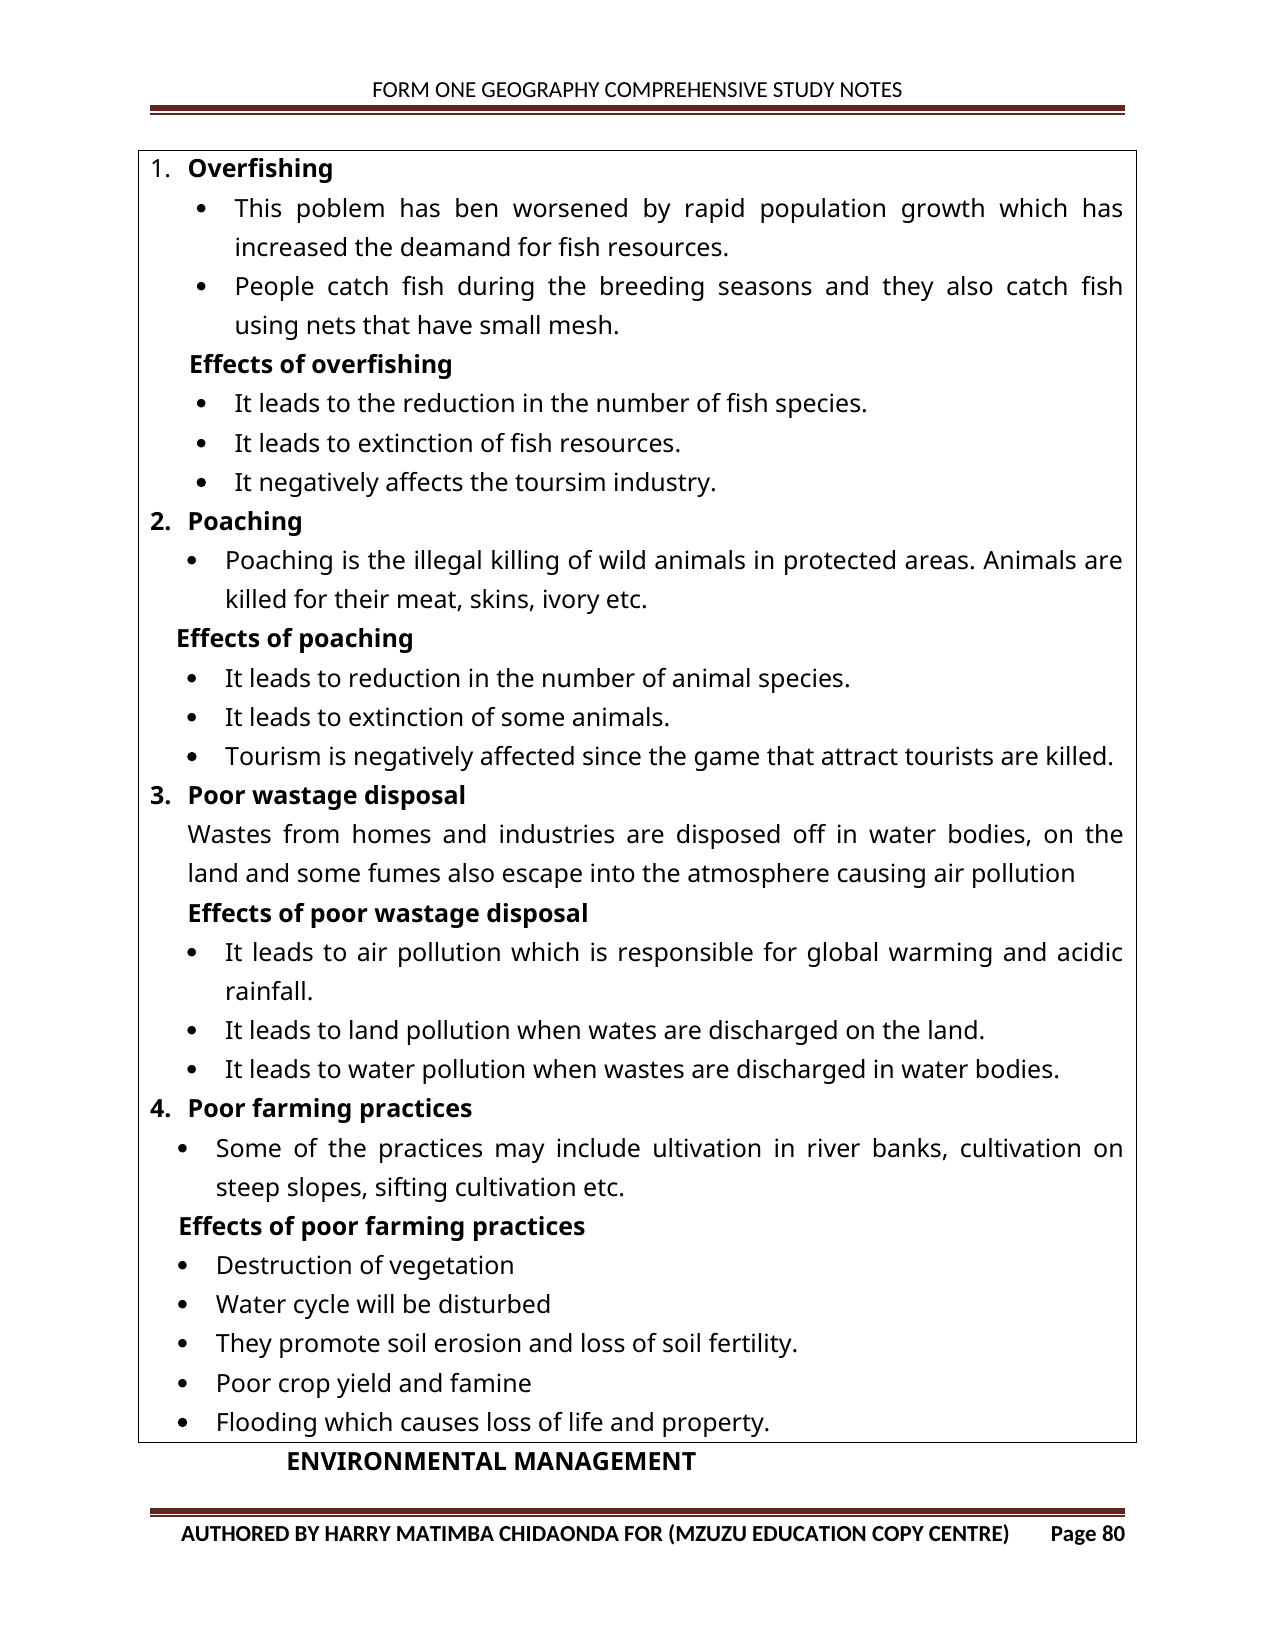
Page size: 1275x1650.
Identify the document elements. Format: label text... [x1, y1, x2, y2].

text ENVIRONMENTAL MANAGEMENT [150, 1443, 1125, 1477]
table_header Overfishing This poblem has ben worsened by rapid population growth which has increased the deamand for fish resources. People catch fish during the breeding seasons and they also catch fish using nets that have small mesh. Effects of overfishing It leads to the reduction in the number of fish species. It leads to extinction of fish resources. It negatively affects the toursim industry. Poaching Poaching is the illegal killing of wild animals in protected areas. Animals are killed for their meat, skins, ivory etc. Effects of poaching It leads to reduction in the number of animal species. It leads to extinction of some animals. Tourism is negatively affected since the game that attract tourists are killed. Poor wastage disposal Wastes from homes and industries are disposed off in water bodies, on the land and some fumes also escape into the atmosphere causing air pollution Effects of poor wastage disposal It leads to air pollution which is responsible for global warming and acidic rainfall. It leads to land pollution when wates are discharged on the land. It leads to water pollution when wastes are discharged in water bodies. Poor farming practices Some of the practices may include ultivation in river banks, cultivation on steep slopes, sifting cultivation etc. Effects of poor farming practices Destruction of vegetation Water cycle will be disturbed They promote soil erosion and loss of soil fertility. Poor crop yield and famine Flooding which causes loss of life and property. [139, 151, 1136, 1442]
